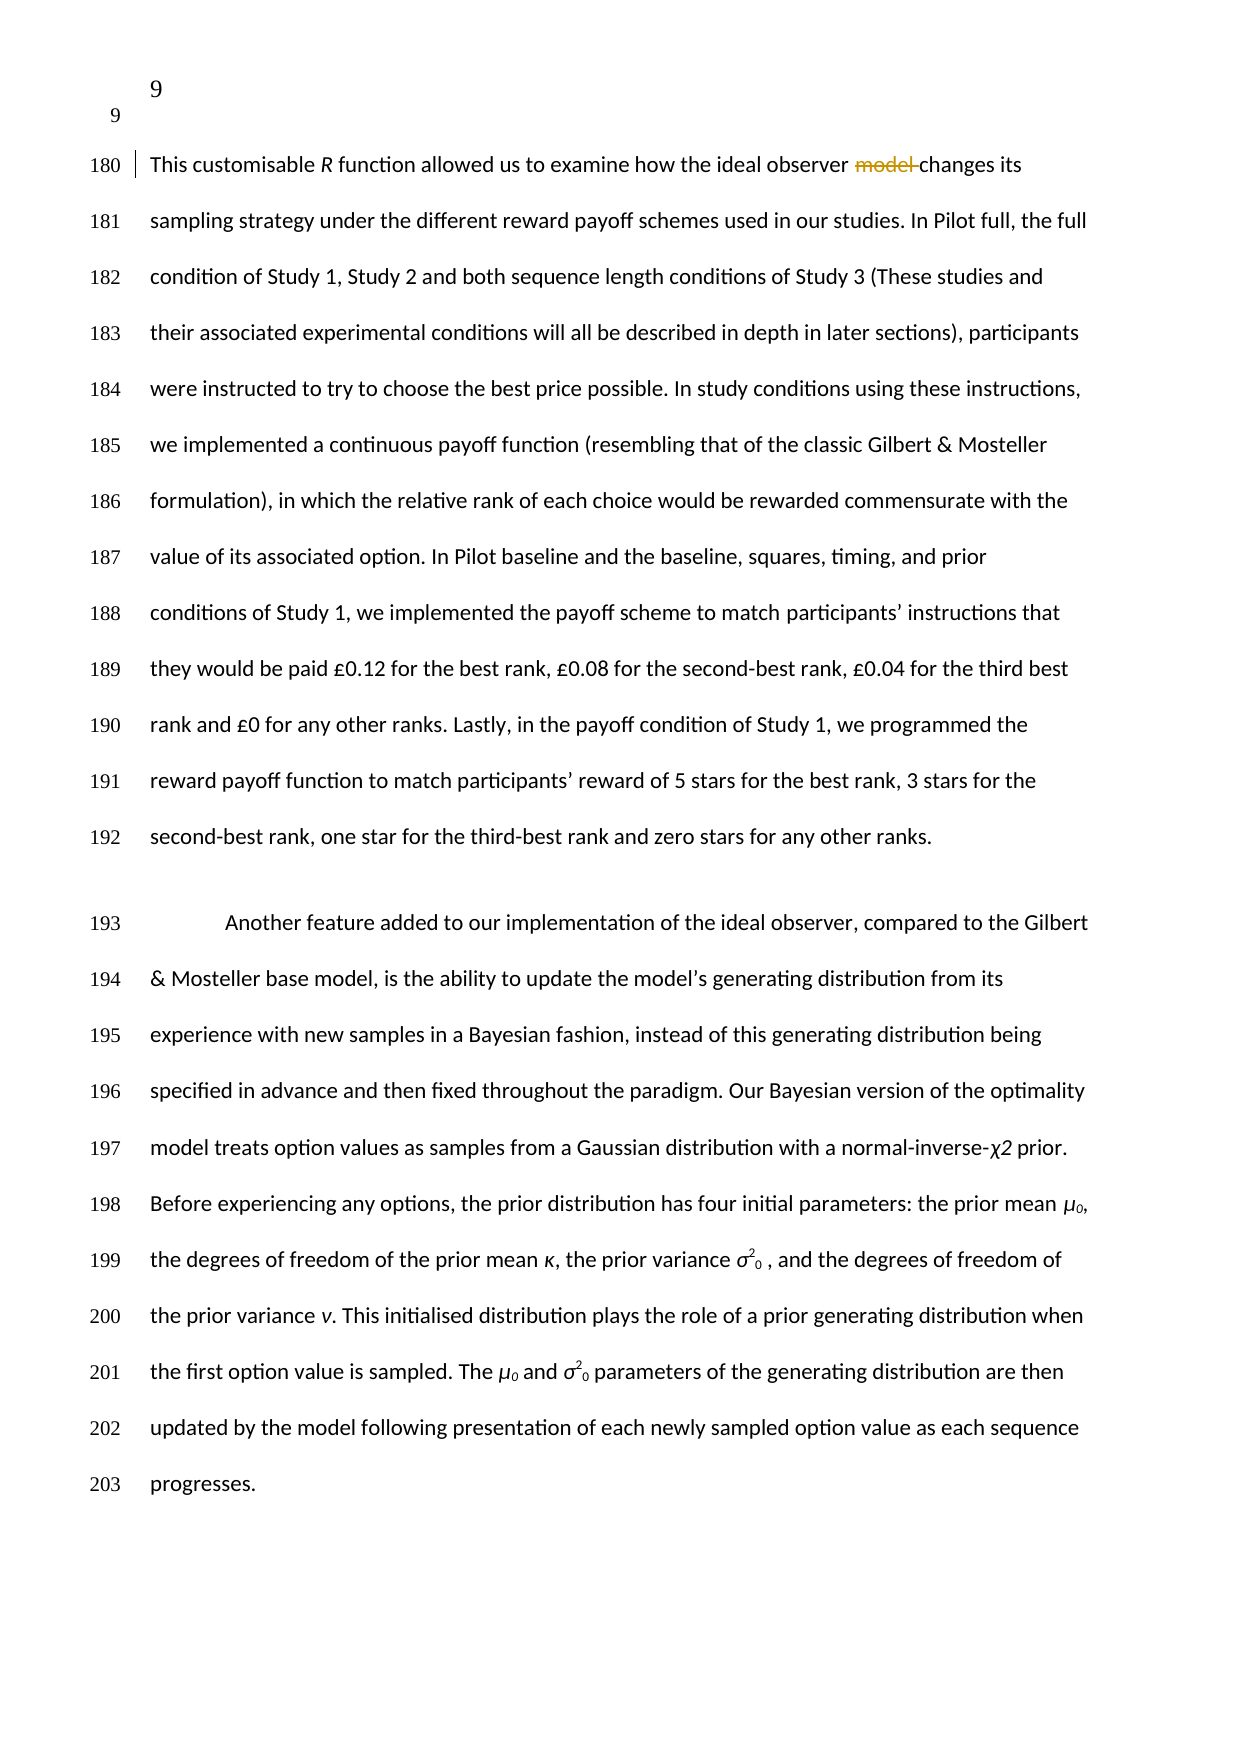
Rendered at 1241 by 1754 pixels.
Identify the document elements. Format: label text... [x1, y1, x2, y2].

text Another feature added to our implementation of the ideal observer, compared to the Gilbert & Mosteller base model, is the ability to update the model’s generating distribution from its experience with new samples in a Bayesian fashion, instead of this generating distribution being specified in advance and then fixed throughout the paradigm. Our Bayesian version of the optimality model treats option values as samples from a Gaussian distribution with a normal-inverse-χ2 prior. Before experiencing any options, the prior distribution has four initial parameters: the prior mean μ0, the degrees of freedom of the prior mean κ, the prior variance σ20 , and the degrees of freedom of the prior variance ν. This initialised distribution plays the role of a prior generating distribution when the first option value is sampled. The μ0 and σ20 parameters of the generating distribution are then updated by the model following presentation of each newly sampled option value as each sequence progresses. [150, 908, 1090, 1497]
text This customisable R function allowed us to examine how the ideal observer changes its sampling strategy under the different reward payoff schemes used in our studies. In Pilot full, the full condition of Study 1, Study 2 and both sequence length conditions of Study 3 (These studies and their associated experimental conditions will all be described in depth in later sections), participants were instructed to try to choose the best price possible. In study conditions using these instructions, we implemented a continuous payoff function (resembling that of the classic Gilbert & Mosteller formulation), in which the relative rank of each choice would be rewarded commensurate with the value of its associated option. In Pilot baseline and the baseline, squares, timing, and prior conditions of Study 1, we implemented the payoff scheme to match participants’ instructions that they would be paid £0.12 for the best rank, £0.08 for the second-best rank, £0.04 for the third best rank and £0 for any other ranks. Lastly, in the payoff condition of Study 1, we programmed the reward payoff function to match participants’ reward of 5 stars for the best rank, 3 stars for the second-best rank, one star for the third-best rank and zero stars for any other ranks. [150, 150, 1090, 851]
